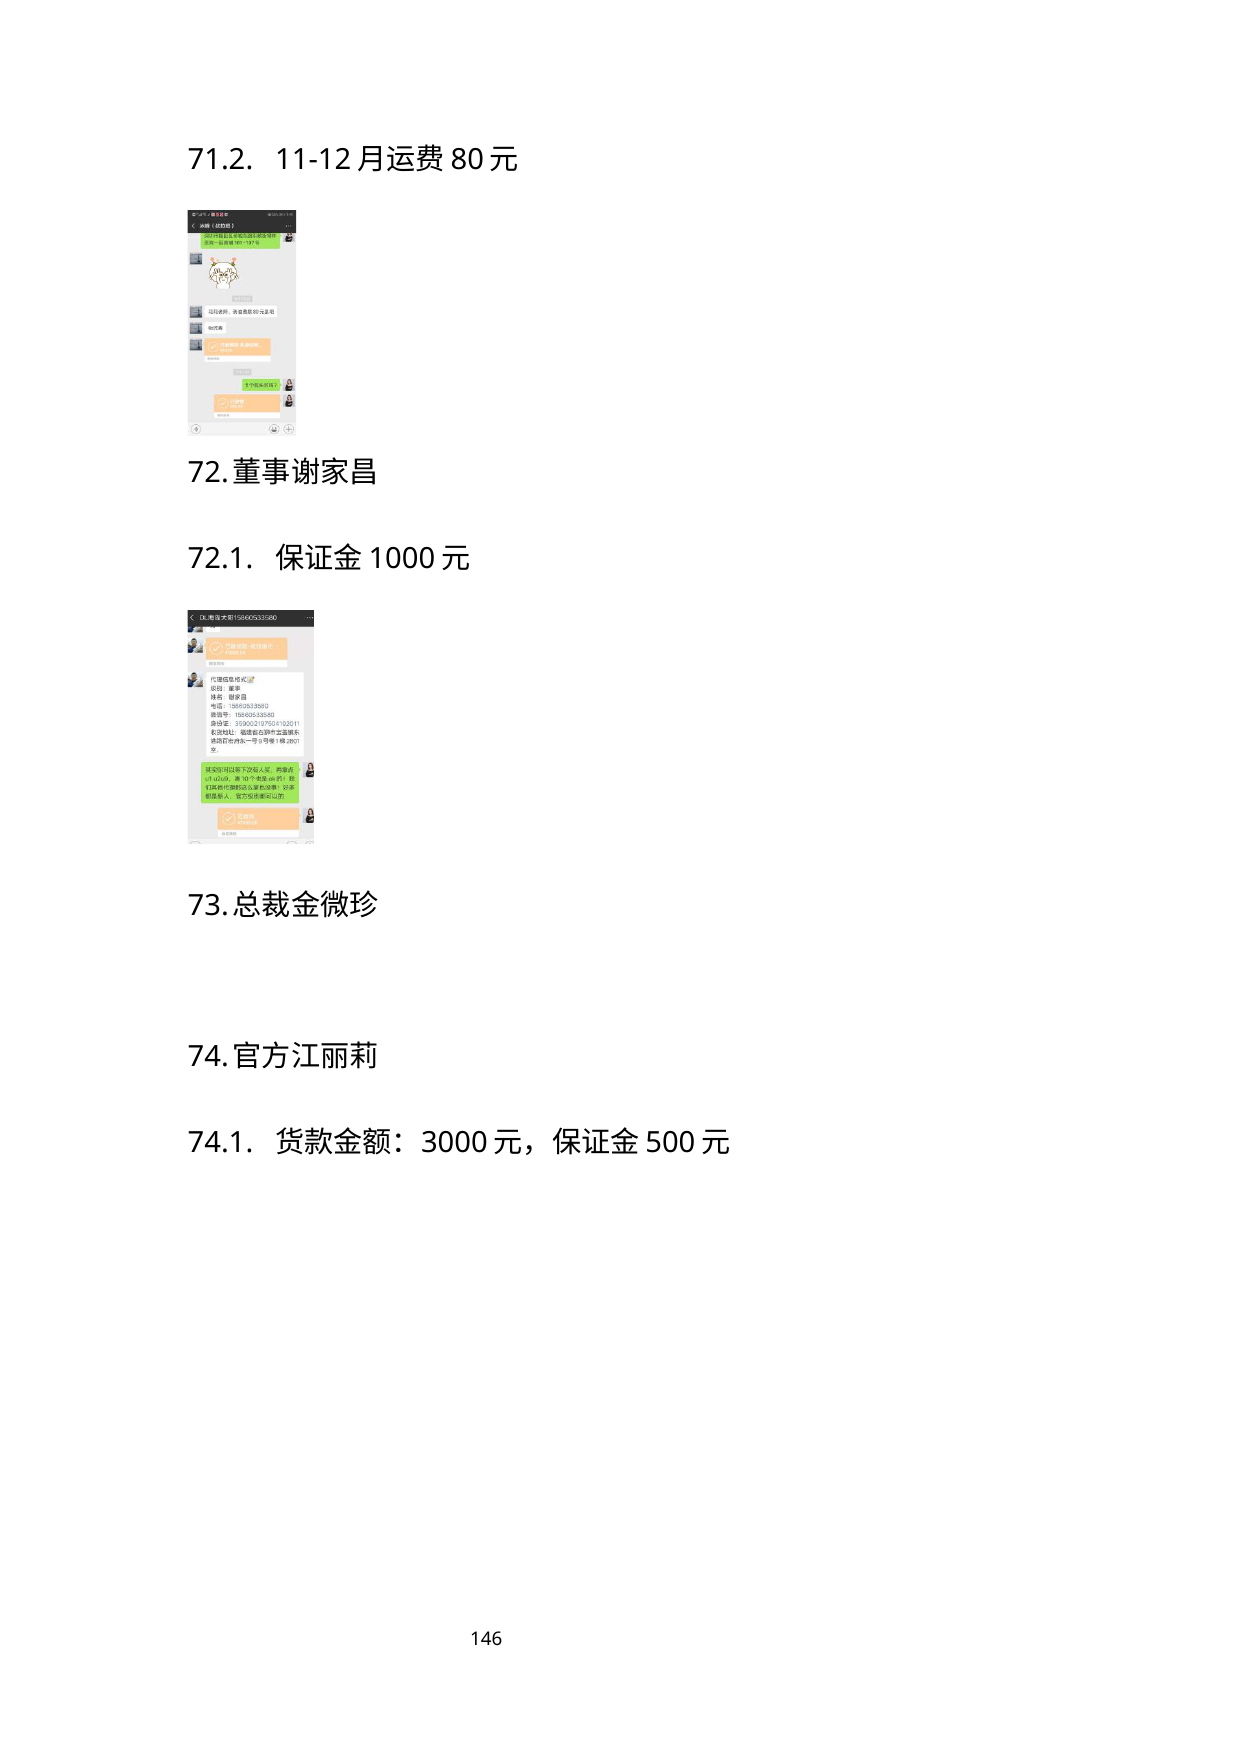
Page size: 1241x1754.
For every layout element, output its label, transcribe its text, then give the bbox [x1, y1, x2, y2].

subtitle 保证金1000元 [187, 524, 1053, 589]
picture [187, 610, 314, 844]
subtitle 董事谢家昌 [187, 438, 1053, 503]
subtitle 货款金额：3000元，保证金500元 [187, 1107, 1053, 1172]
subtitle 官方江丽莉 [187, 1021, 1053, 1086]
picture [187, 210, 297, 436]
subtitle 11-12月运费80元 [187, 124, 1053, 189]
subtitle 总裁金微珍 [187, 870, 1053, 935]
